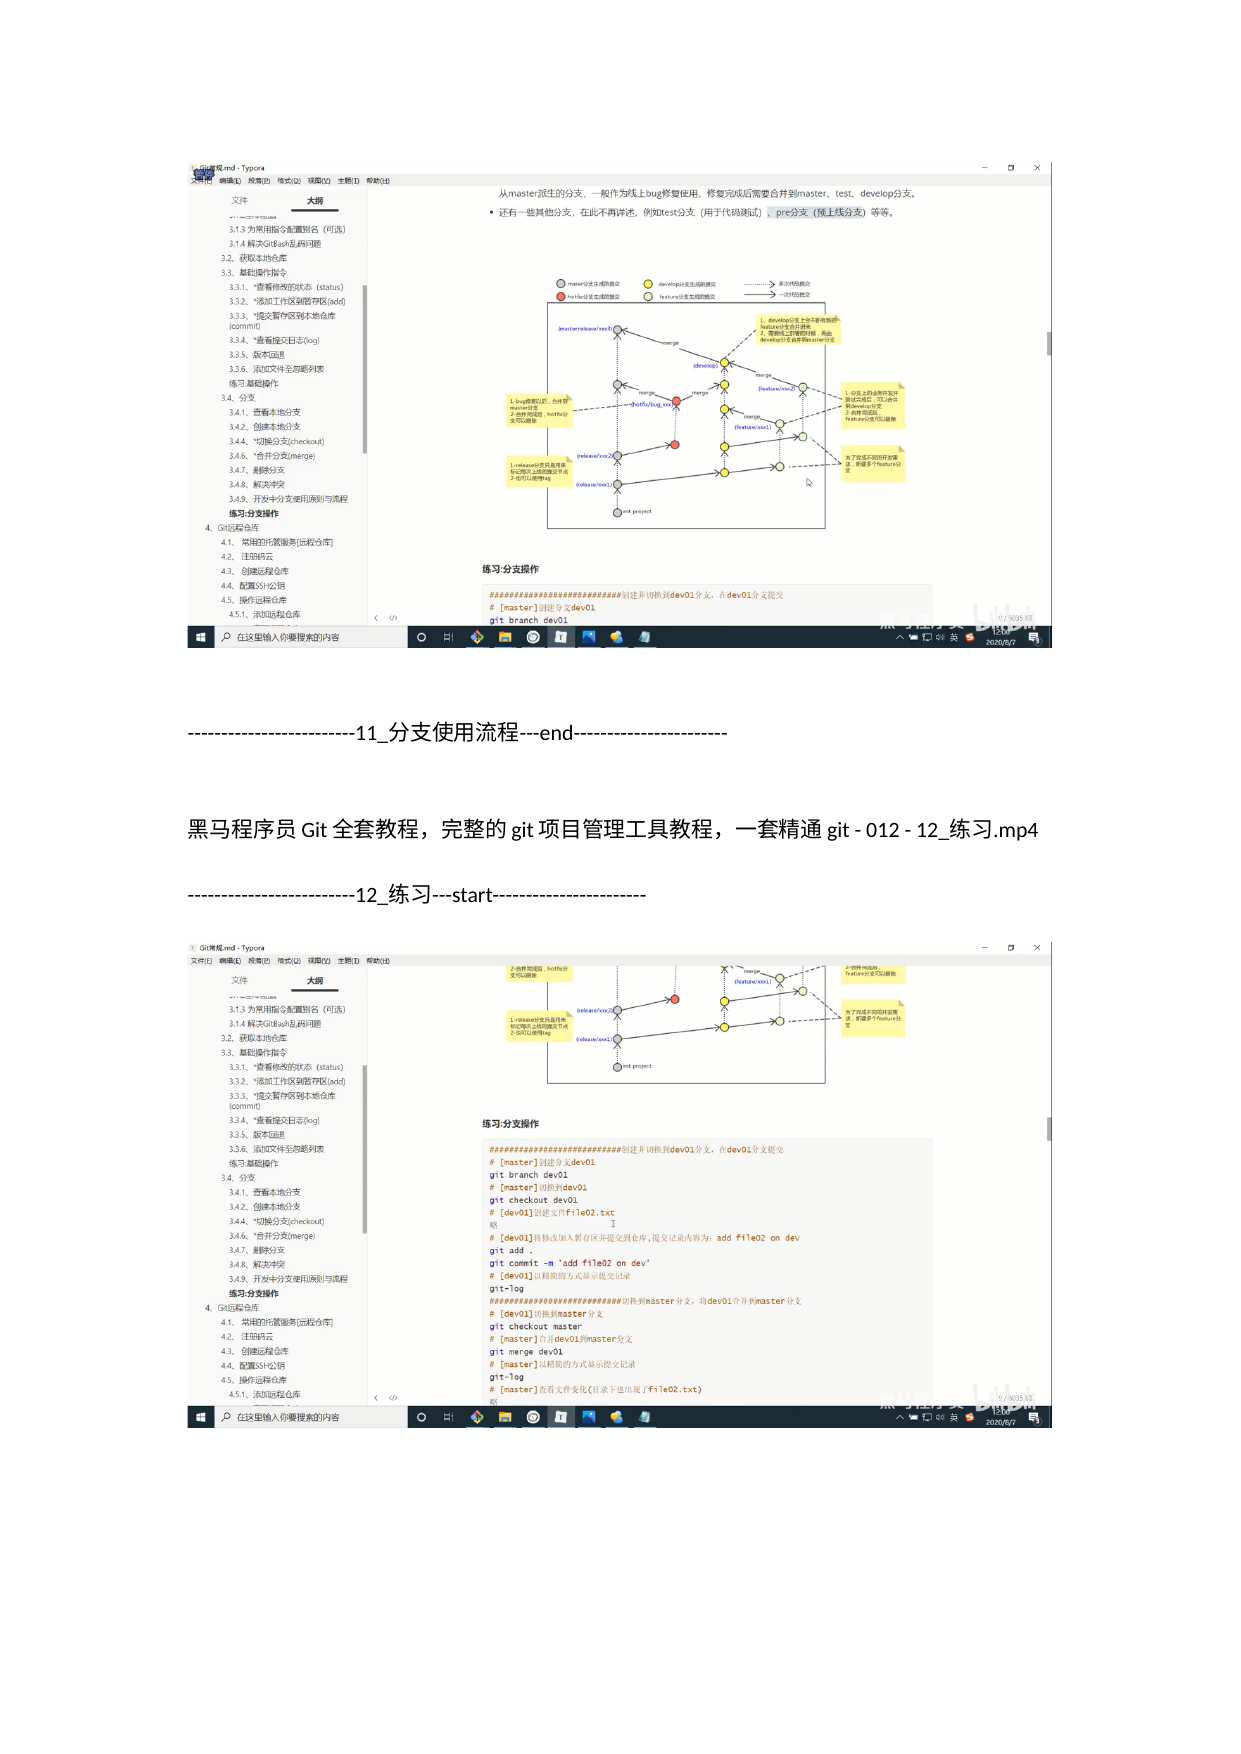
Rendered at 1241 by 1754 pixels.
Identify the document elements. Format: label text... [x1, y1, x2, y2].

picture [187, 942, 1052, 1428]
text -------------------------12_练习---start----------------------- [187, 877, 1053, 909]
picture [187, 162, 1052, 648]
text -------------------------11_分支使用流程---end----------------------- [187, 714, 1053, 747]
text 黑马程序员Git全套教程，完整的git项目管理工具教程，一套精通git - 012 - 12_练习.mp4 [187, 812, 1053, 844]
